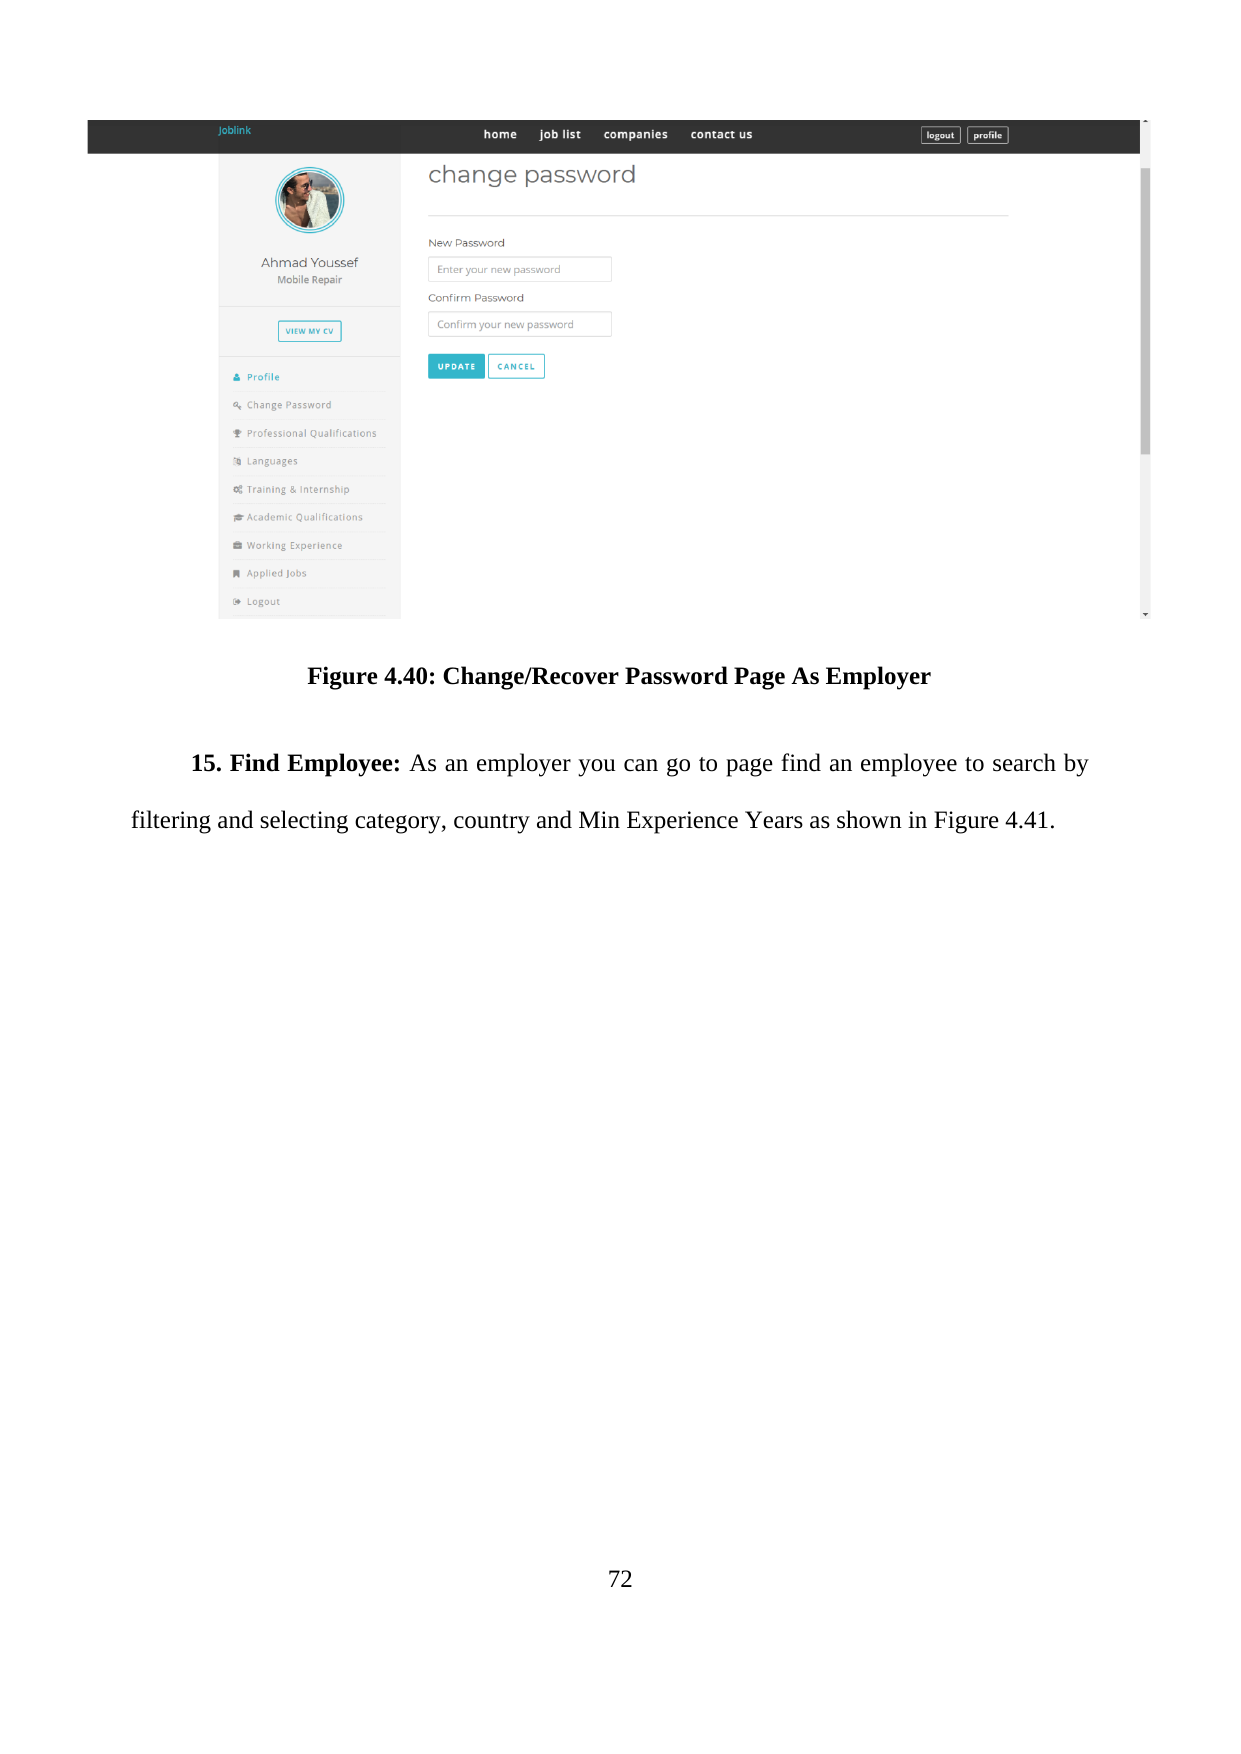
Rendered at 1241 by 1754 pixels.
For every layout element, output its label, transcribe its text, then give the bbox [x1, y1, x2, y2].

picture [87, 120, 1151, 619]
